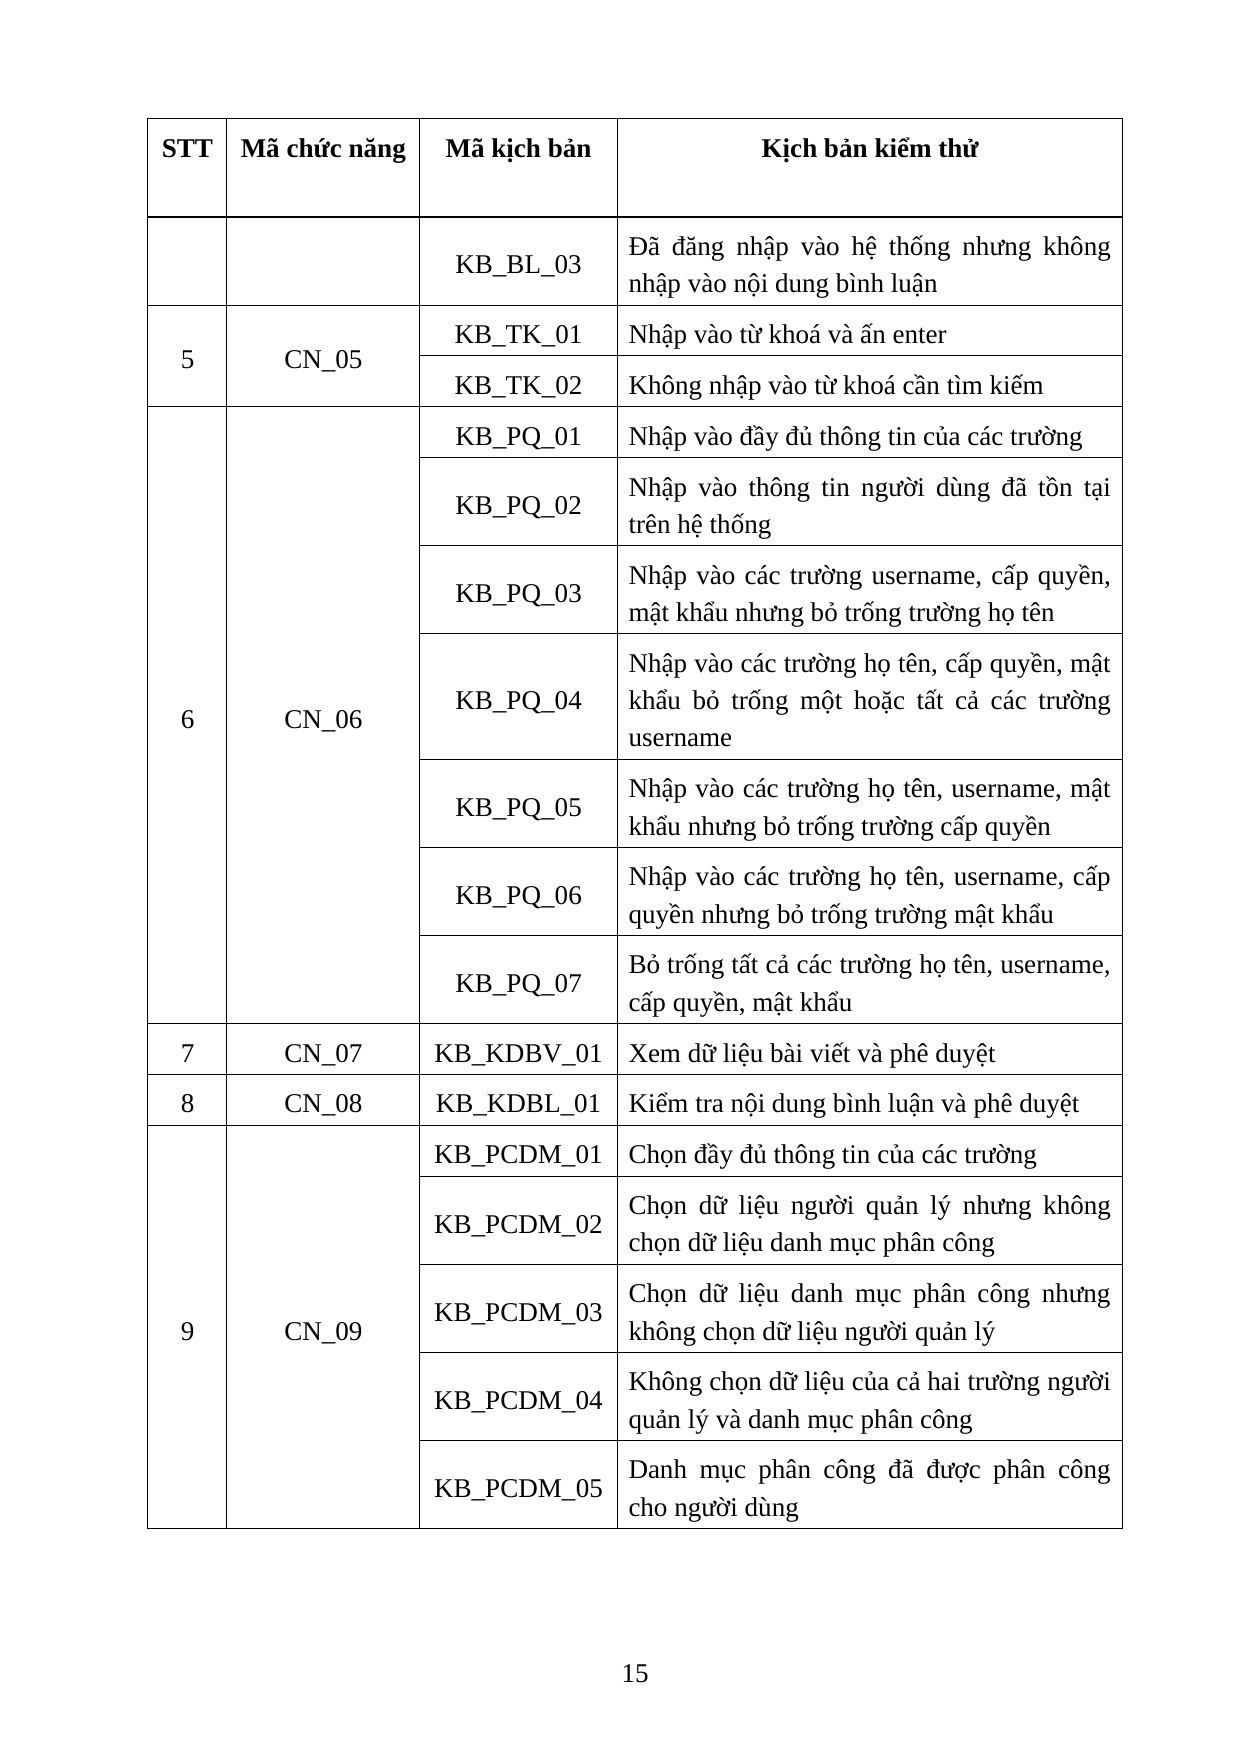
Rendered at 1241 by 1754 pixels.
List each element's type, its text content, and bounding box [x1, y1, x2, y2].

table_cell Không chọn dữ liệu của cả hai trường người quản lý và danh mục phân công [618, 1353, 1122, 1440]
table_cell Nhập vào từ khoá và ấn enter [618, 306, 1122, 355]
table_cell Kiểm tra nội dung bình luận và phê duyệt [618, 1075, 1122, 1125]
table_cell Nhập vào các trường họ tên, cấp quyền, mật khẩu bỏ trống một hoặc tất cả các trường username [618, 634, 1122, 759]
table_cell 5 [148, 306, 226, 406]
table_cell Nhập vào các trường họ tên, username, mật khẩu nhưng bỏ trống trường cấp quyền [618, 760, 1122, 847]
table_cell CN_05 [227, 306, 419, 406]
table_cell KB_KDBL_01 [420, 1075, 617, 1125]
table_cell KB_PCDM_02 [420, 1177, 617, 1264]
table_cell Bỏ trống tất cả các trường họ tên, username, cấp quyền, mật khẩu [618, 936, 1122, 1023]
table_cell KB_PQ_03 [420, 546, 617, 633]
table_cell Xem dữ liệu bài viết và phê duyệt [618, 1024, 1122, 1074]
table_cell KB_PCDM_04 [420, 1353, 617, 1440]
table_cell Đã đăng nhập vào hệ thống nhưng không nhập vào nội dung bình luận [618, 218, 1122, 304]
table_cell CN_09 [227, 1126, 419, 1528]
table_cell KB_PQ_02 [420, 458, 617, 545]
table_cell KB_PQ_07 [420, 936, 617, 1023]
table_cell Chọn dữ liệu người quản lý nhưng không chọn dữ liệu danh mục phân công [618, 1177, 1122, 1264]
table_cell Danh mục phân công đã được phân công cho người dùng [618, 1441, 1122, 1528]
table_cell Nhập vào các trường họ tên, username, cấp quyền nhưng bỏ trống trường mật khẩu [618, 848, 1122, 935]
table_header Mã kịch bản [420, 119, 617, 216]
table_cell KB_TK_01 [420, 306, 617, 355]
table_cell KB_PQ_06 [420, 848, 617, 935]
table_cell Nhập vào thông tin người dùng đã tồn tại trên hệ thống [618, 458, 1122, 545]
table_cell Chọn đầy đủ thông tin của các trường [618, 1126, 1122, 1176]
table_header Mã chức năng [227, 119, 419, 216]
table_header Kịch bản kiểm thử [618, 119, 1122, 216]
table_cell Nhập vào đầy đủ thông tin của các trường [618, 407, 1122, 457]
table_cell 9 [148, 1126, 226, 1528]
table_cell 7 [148, 1024, 226, 1074]
table_cell 6 [148, 407, 226, 1023]
table_cell KB_BL_03 [420, 218, 617, 304]
table_header STT [148, 119, 226, 216]
table_cell 8 [148, 1075, 226, 1125]
table_cell KB_PCDM_03 [420, 1265, 617, 1352]
table_cell Không nhập vào từ khoá cần tìm kiếm [618, 356, 1122, 406]
table_cell CN_06 [227, 407, 419, 1023]
table_cell CN_07 [227, 1024, 419, 1074]
table_cell KB_PCDM_01 [420, 1126, 617, 1176]
table_cell CN_08 [227, 1075, 419, 1125]
table_cell Chọn dữ liệu danh mục phân công nhưng không chọn dữ liệu người quản lý [618, 1265, 1122, 1352]
table_cell KB_PQ_05 [420, 760, 617, 847]
table_cell KB_TK_02 [420, 356, 617, 406]
table_cell KB_PQ_01 [420, 407, 617, 457]
table_cell KB_PCDM_05 [420, 1441, 617, 1528]
table_cell KB_KDBV_01 [420, 1024, 617, 1074]
table_cell Nhập vào các trường username, cấp quyền, mật khẩu nhưng bỏ trống trường họ tên [618, 546, 1122, 633]
table_cell KB_PQ_04 [420, 634, 617, 759]
